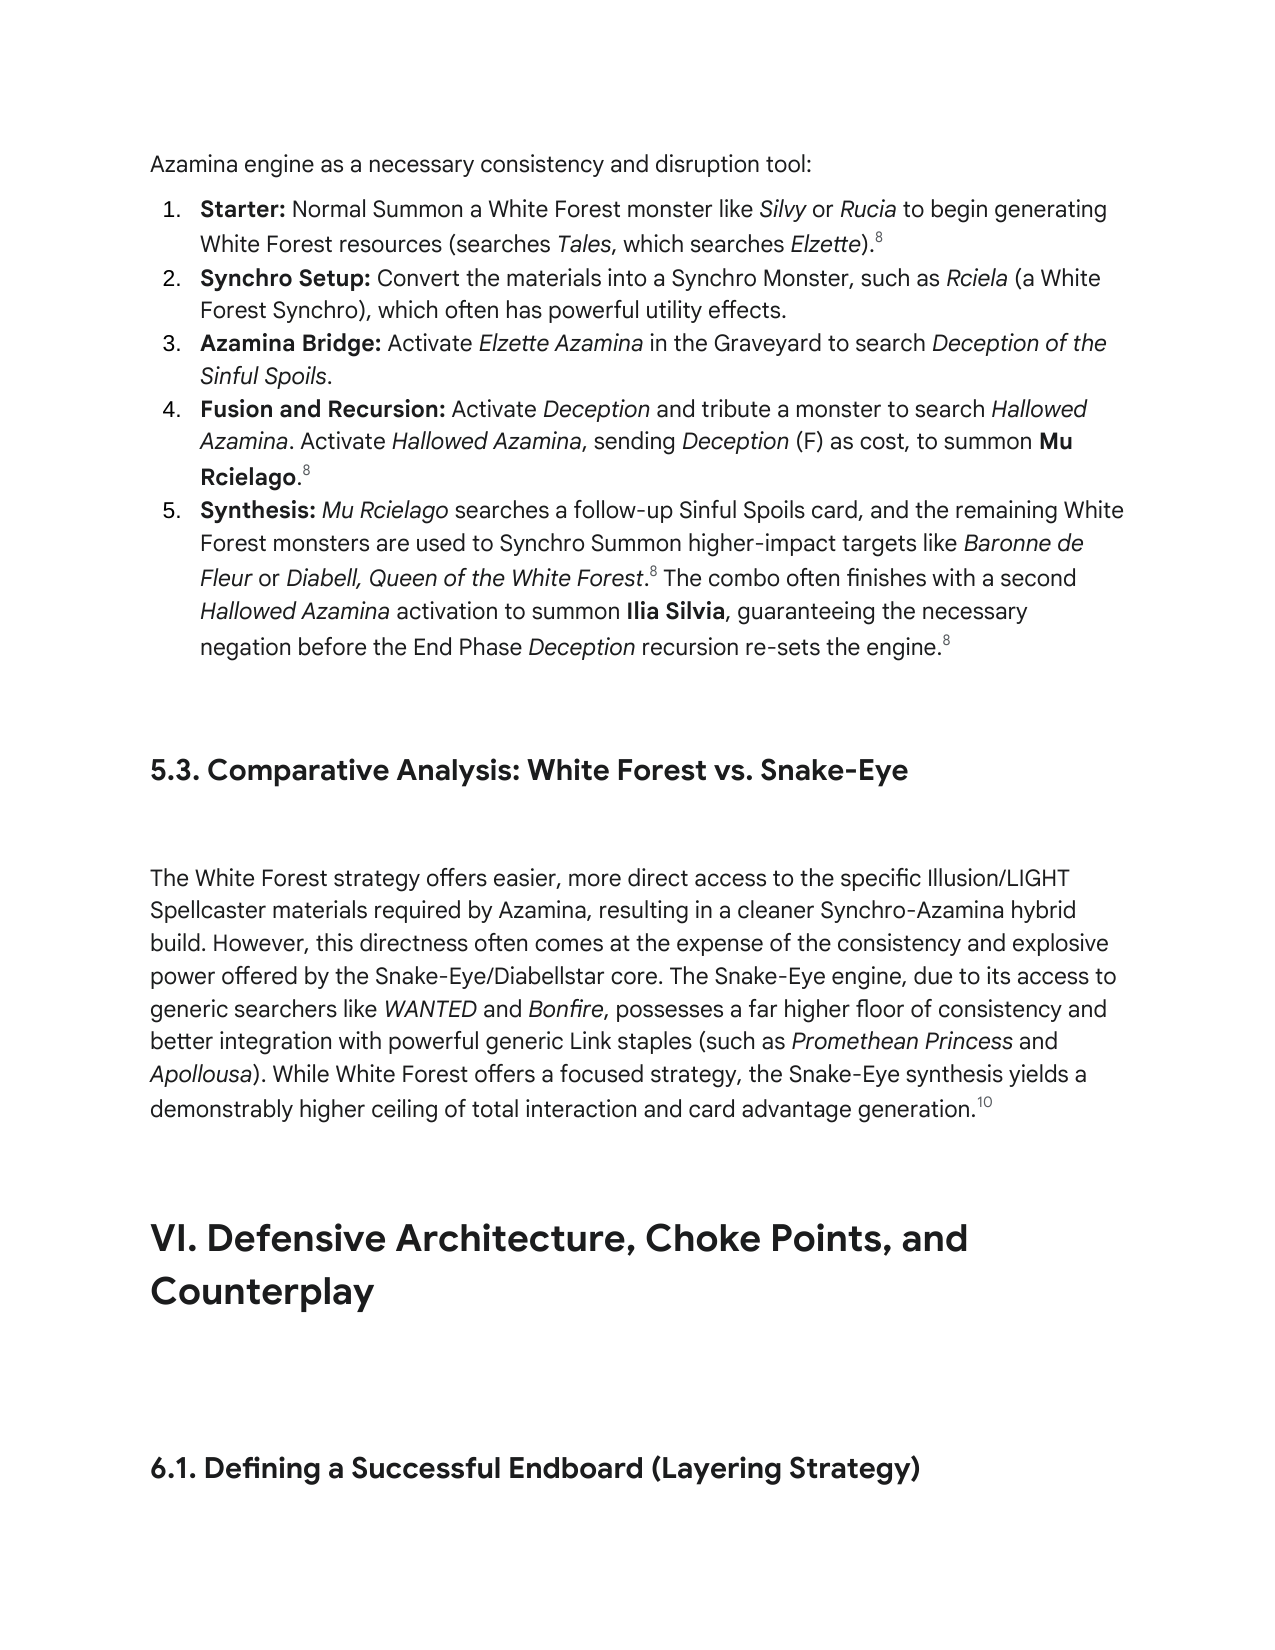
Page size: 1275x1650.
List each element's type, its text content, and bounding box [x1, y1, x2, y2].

subtitle VI. Defensive Architecture, Choke Points, and Counterplay [150, 1215, 1125, 1315]
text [150, 150, 1125, 179]
subtitle 6.1. Defining a Successful Endboard (Layering Strategy) [150, 1450, 1125, 1486]
text The White Forest strategy offers easier, more direct access to the specific Illusion/LIGHT Spellcaster materials required by Azamina, resulting in a cleaner Synchro-Azamina hybrid build. However, this directness often comes at the expense of the consistency and explosive power offered by the Snake-Eye/Diabellstar core. The Snake-Eye engine, due to its access to generic searchers like WANTED and Bonfire, possesses a far higher floor of consistency and better integration with powerful generic Link staples (such as Promethean Princess and Apollousa). While White Forest offers a focused strategy, the Snake-Eye synthesis yields a demonstrably higher ceiling of total interaction and card advantage generation.10 [150, 864, 1125, 1125]
list Starter: Normal Summon a White Forest monster like Silvy or Rucia to begin generating White Forest resources (searches Tales, which searches Elzette).8 [162, 195, 1125, 260]
list Fusion and Recursion: Activate Deception and tribute a monster to search Hallowed Azamina. Activate Hallowed Azamina, sending Deception (F) as cost, to summon Mu Rcielago.8 [162, 395, 1125, 492]
list Azamina Bridge: Activate Elzette Azamina in the Graveyard to search Deception of the Sinful Spoils. [162, 329, 1125, 391]
list Synchro Setup: Convert the materials into a Synchro Monster, such as Rciela (a White Forest Synchro), which often has powerful utility effects. [162, 264, 1125, 326]
subtitle 5.3. Comparative Analysis: White Forest vs. Snake-Eye [150, 752, 1125, 789]
list Synthesis: Mu Rcielago searches a follow-up Sinful Spoils card, and the remaining White Forest monsters are used to Synchro Summon higher-impact targets like Baronne de Fleur or Diabell, Queen of the White Forest.8 The combo often finishes with a second Hallowed Azamina activation to summon Ilia Silvia, guaranteeing the necessary negation before the End Phase Deception recursion re-sets the engine.8 [162, 496, 1125, 662]
